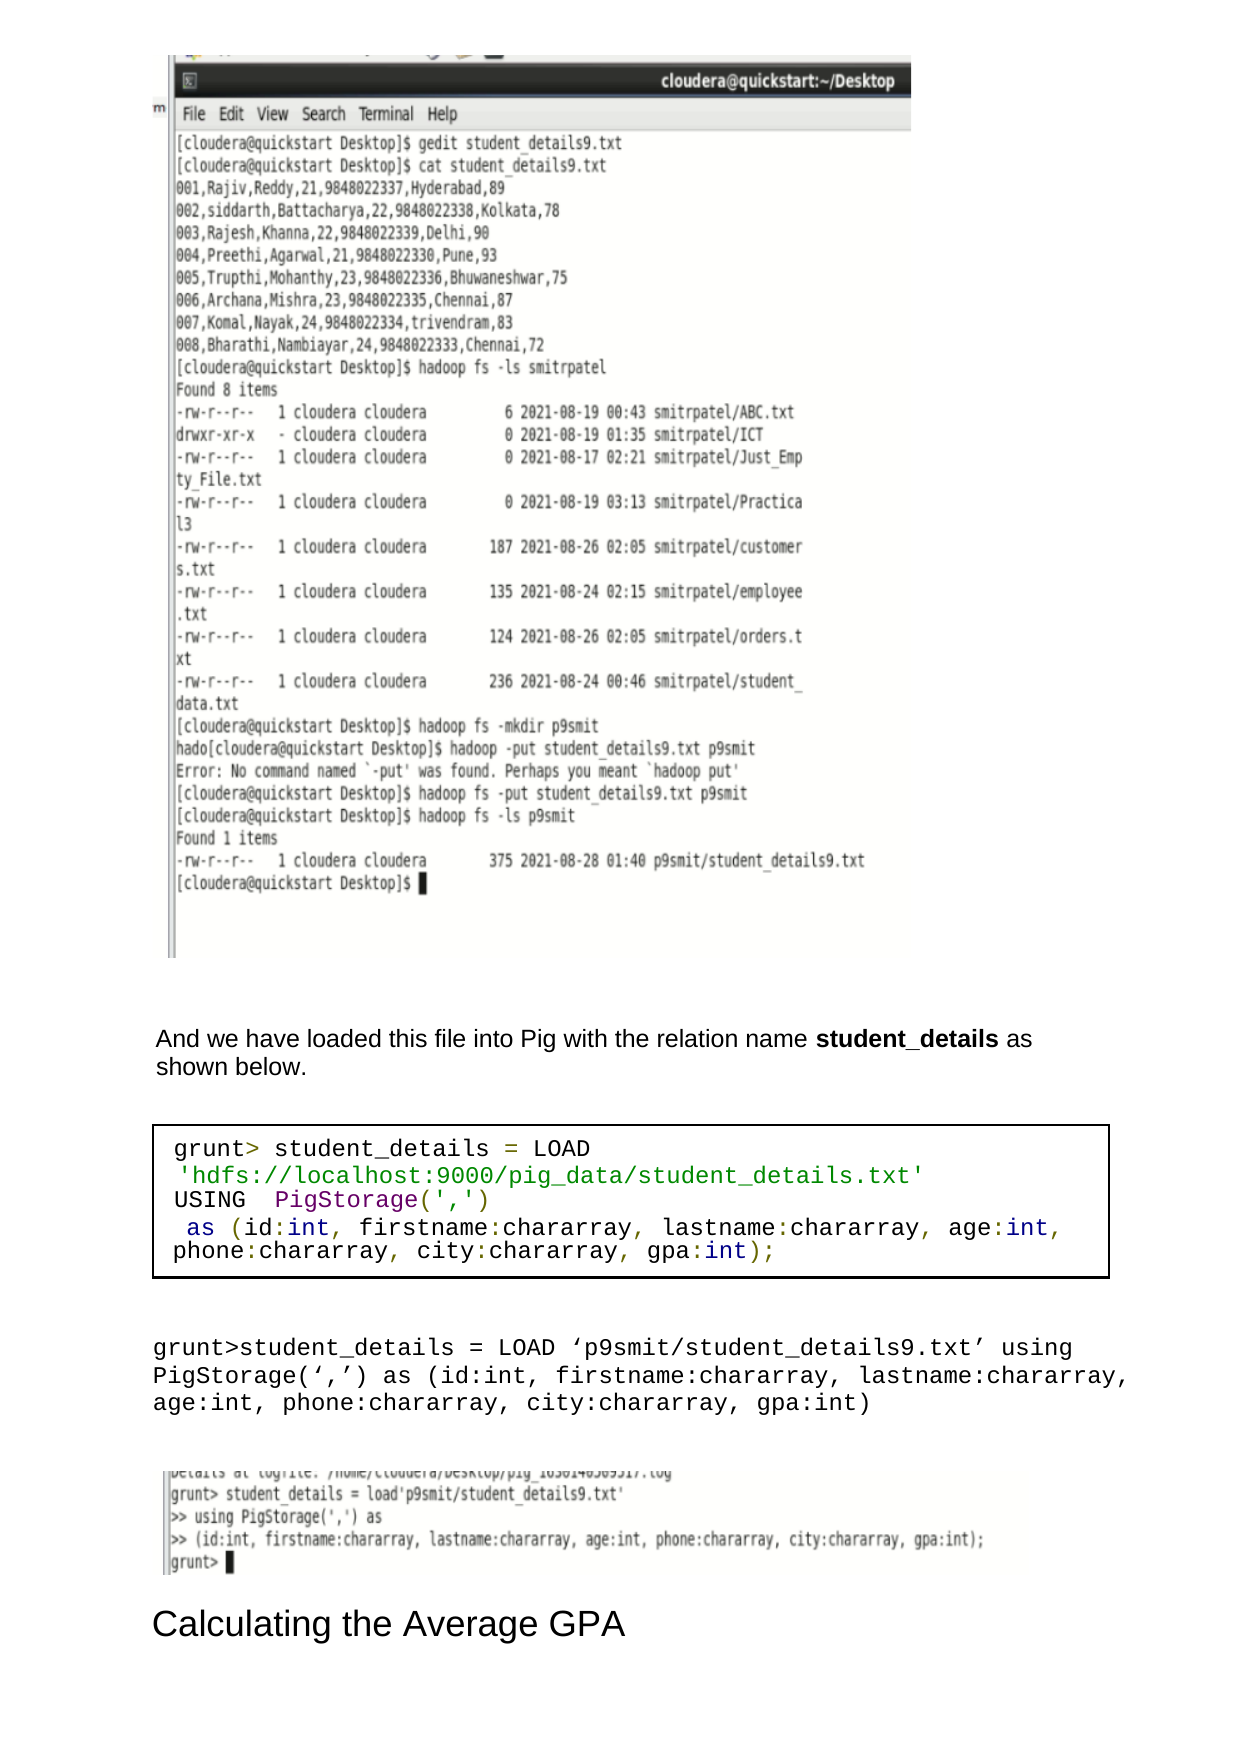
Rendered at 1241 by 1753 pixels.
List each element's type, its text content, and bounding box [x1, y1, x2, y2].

text And we have loaded this file into Pig with the relation name student_details as shown below. [155, 1026, 1093, 1081]
text grunt>student_details = LOAD ‘p9smit/student_details9.txt’ using PigStorage(‘,’) as (id:int, firstname:chararray, lastname:chararray, age:int, phone:chararray, city:chararray, gpa:int) [153, 1336, 1221, 1417]
picture [152, 55, 912, 958]
text Calculating the Average GPA [152, 1602, 1221, 1644]
picture [152, 1471, 1029, 1575]
table_header grunt> student_details = LOAD 'hdfs://localhost:9000/pig_data/student_details.txt' USING PigStorage(',') as (id:int, firstname:chararray, lastname:chararray, age:int, phone:chararray, city:chararray, gpa:int); [154, 1126, 1108, 1276]
